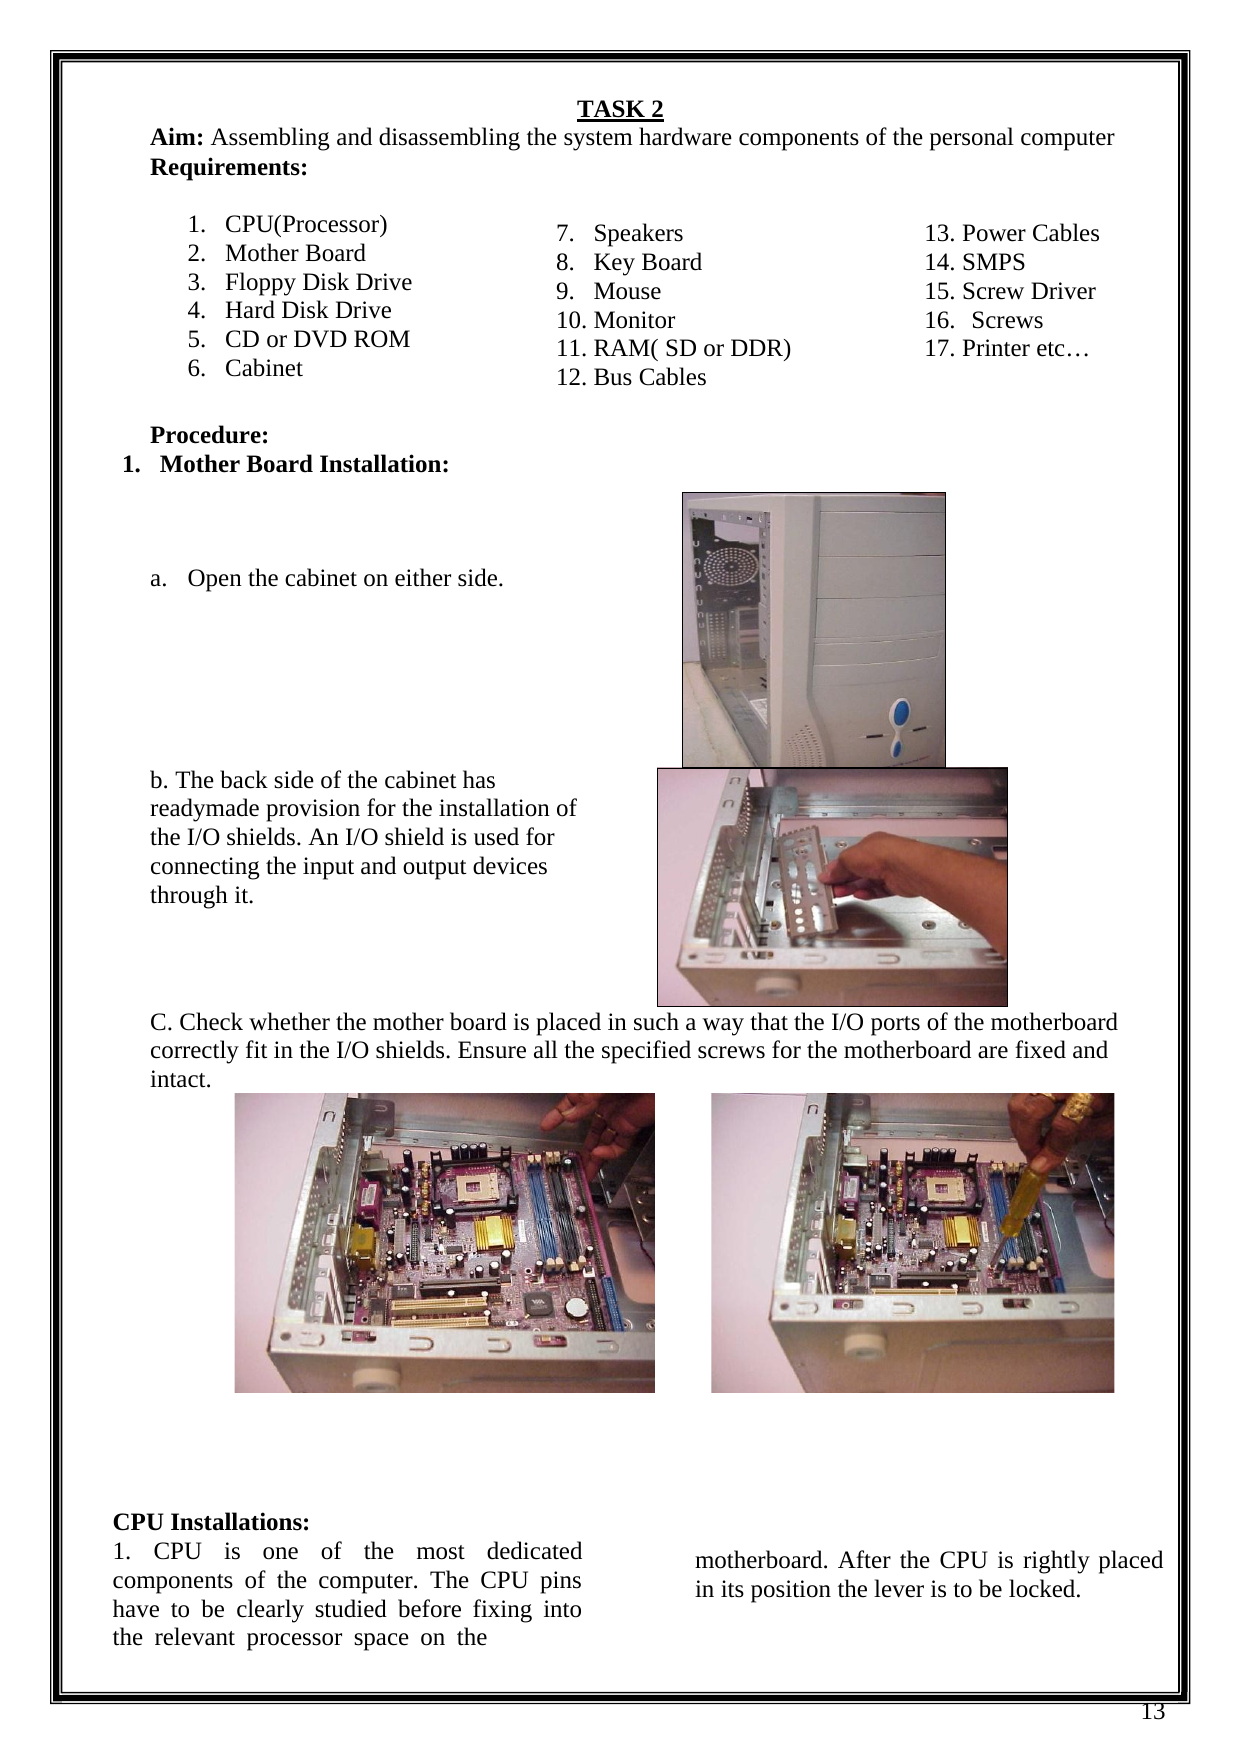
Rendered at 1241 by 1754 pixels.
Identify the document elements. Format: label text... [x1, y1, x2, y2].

list Printer etc… [924, 333, 1178, 362]
list The back side of the cabinet has readymade provision for the installation of the I/O shields. An I/O shield is used for connecting the input and output devices through it. [150, 765, 577, 908]
list Bus Cables [556, 362, 795, 391]
list Speakers [556, 218, 795, 247]
subtitle Requirements: [150, 152, 1178, 181]
subtitle CPU Installations: [112, 1508, 655, 1536]
list CD or DVD ROM [187, 324, 416, 353]
picture [711, 1093, 1115, 1393]
list Monitor [556, 305, 795, 333]
text C. Check whether the mother board is placed in such a way that the I/O ports of the motherboard correctly fit in the I/O shields. Ensure all the specified screws for the motherboard are fixed and intact. [150, 1007, 1120, 1093]
text TASK 2 [575, 94, 666, 123]
list Cabinet [187, 353, 416, 382]
picture [683, 592, 945, 767]
list Key Board [556, 247, 795, 276]
list SMPS [924, 247, 1178, 276]
text motherboard. After the CPU is rightly placed in its position the lever is to be locked. [695, 1545, 1165, 1603]
list Mouse [556, 276, 795, 305]
list Floppy Disk Drive [187, 267, 416, 295]
list Screws [924, 305, 1178, 333]
text 1. CPU is one of the most dedicated components of the computer. The CPU pins have to be clearly studied before fixing into the relevant processor space on the [112, 1536, 582, 1651]
picture [683, 493, 945, 563]
list Open the cabinet on either side. [150, 563, 1178, 592]
text Aim: Assembling and disassembling the system hardware components of the personal computer [150, 123, 1178, 152]
picture [234, 1093, 655, 1393]
subtitle Procedure: [150, 420, 1178, 449]
list Mother Board [187, 238, 416, 267]
list Mother Board Installation: [122, 449, 1178, 478]
list Hard Disk Drive [187, 295, 416, 324]
list Power Cables [924, 218, 1178, 247]
list Screw Driver [924, 276, 1178, 305]
list RAM( SD or DDR) [556, 333, 795, 362]
list CPU(Processor) [187, 209, 416, 238]
picture [658, 769, 1007, 1006]
